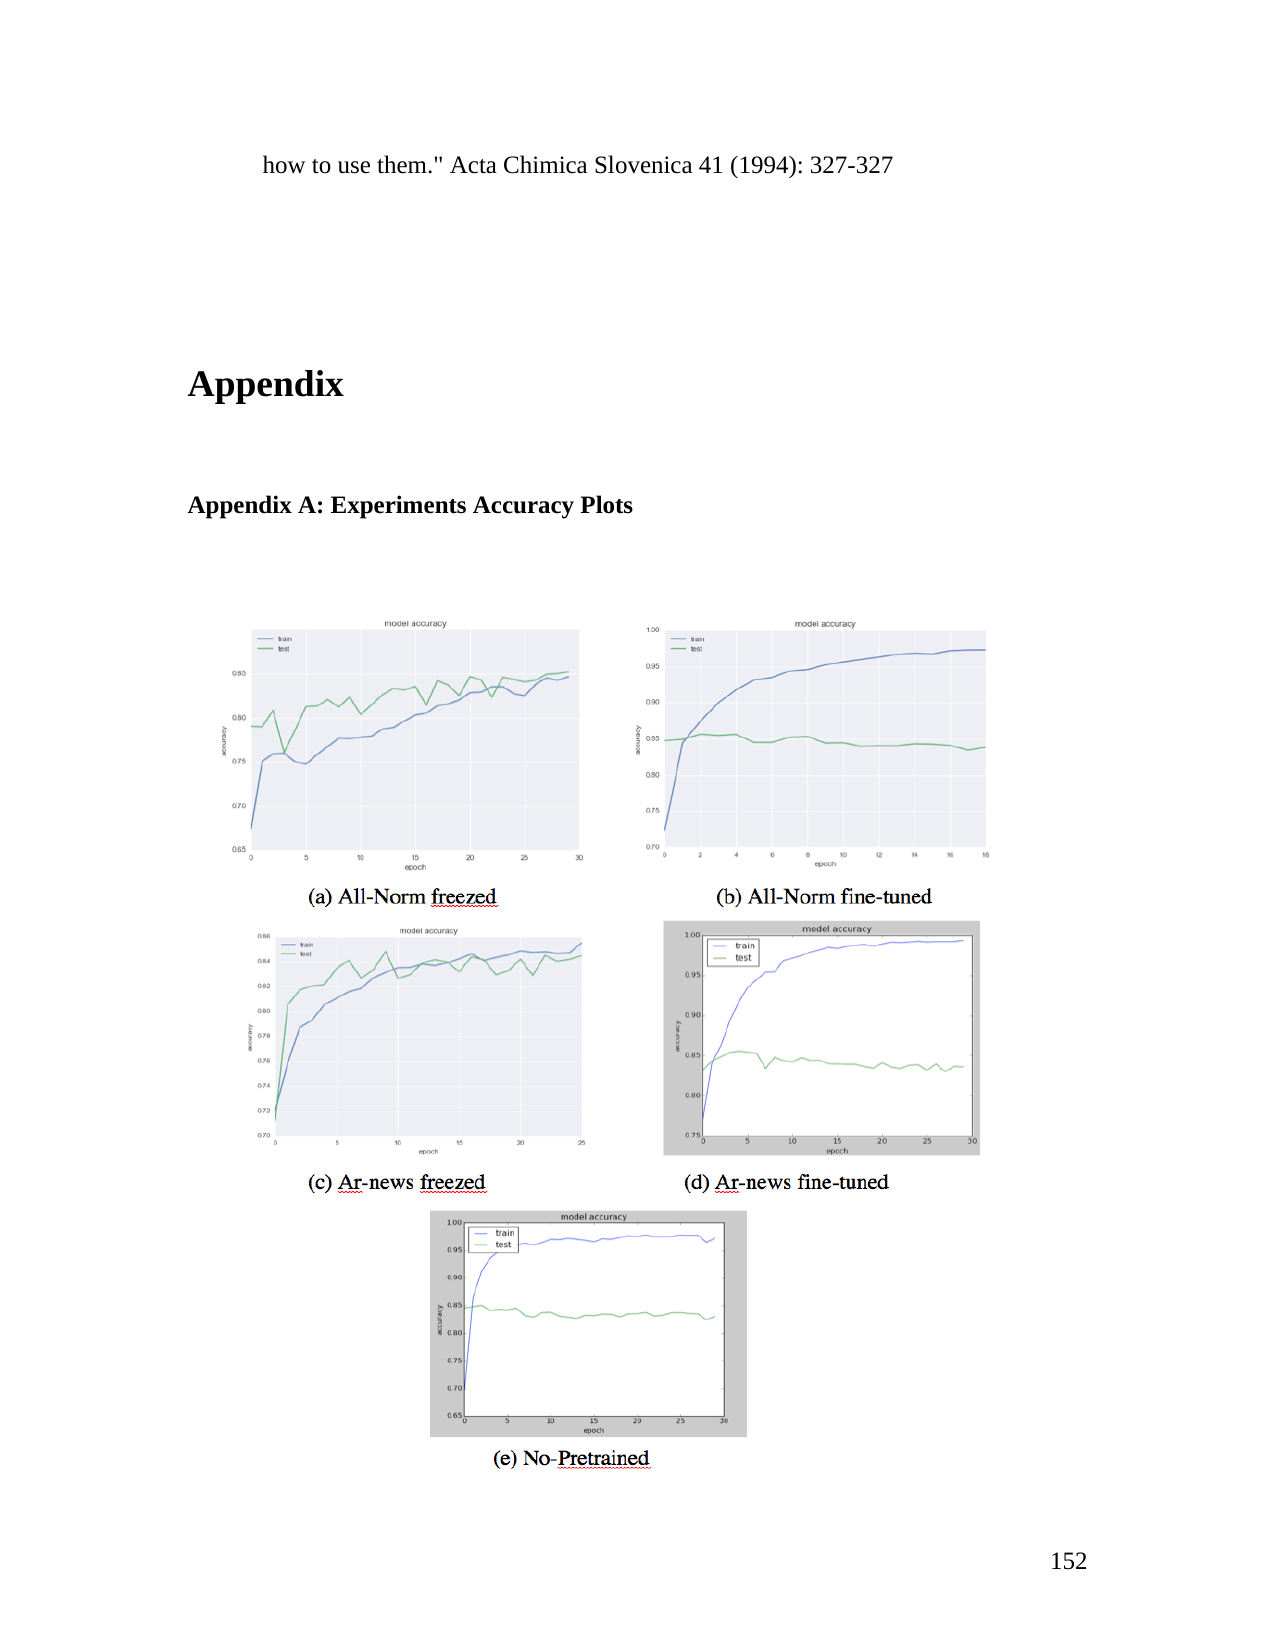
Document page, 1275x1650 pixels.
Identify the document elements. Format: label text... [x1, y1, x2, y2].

picture [187, 606, 1065, 1483]
subtitle Appendix A: Experiments Accuracy Plots [187, 490, 1087, 519]
subtitle Appendix [187, 362, 1087, 405]
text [187, 150, 1087, 179]
